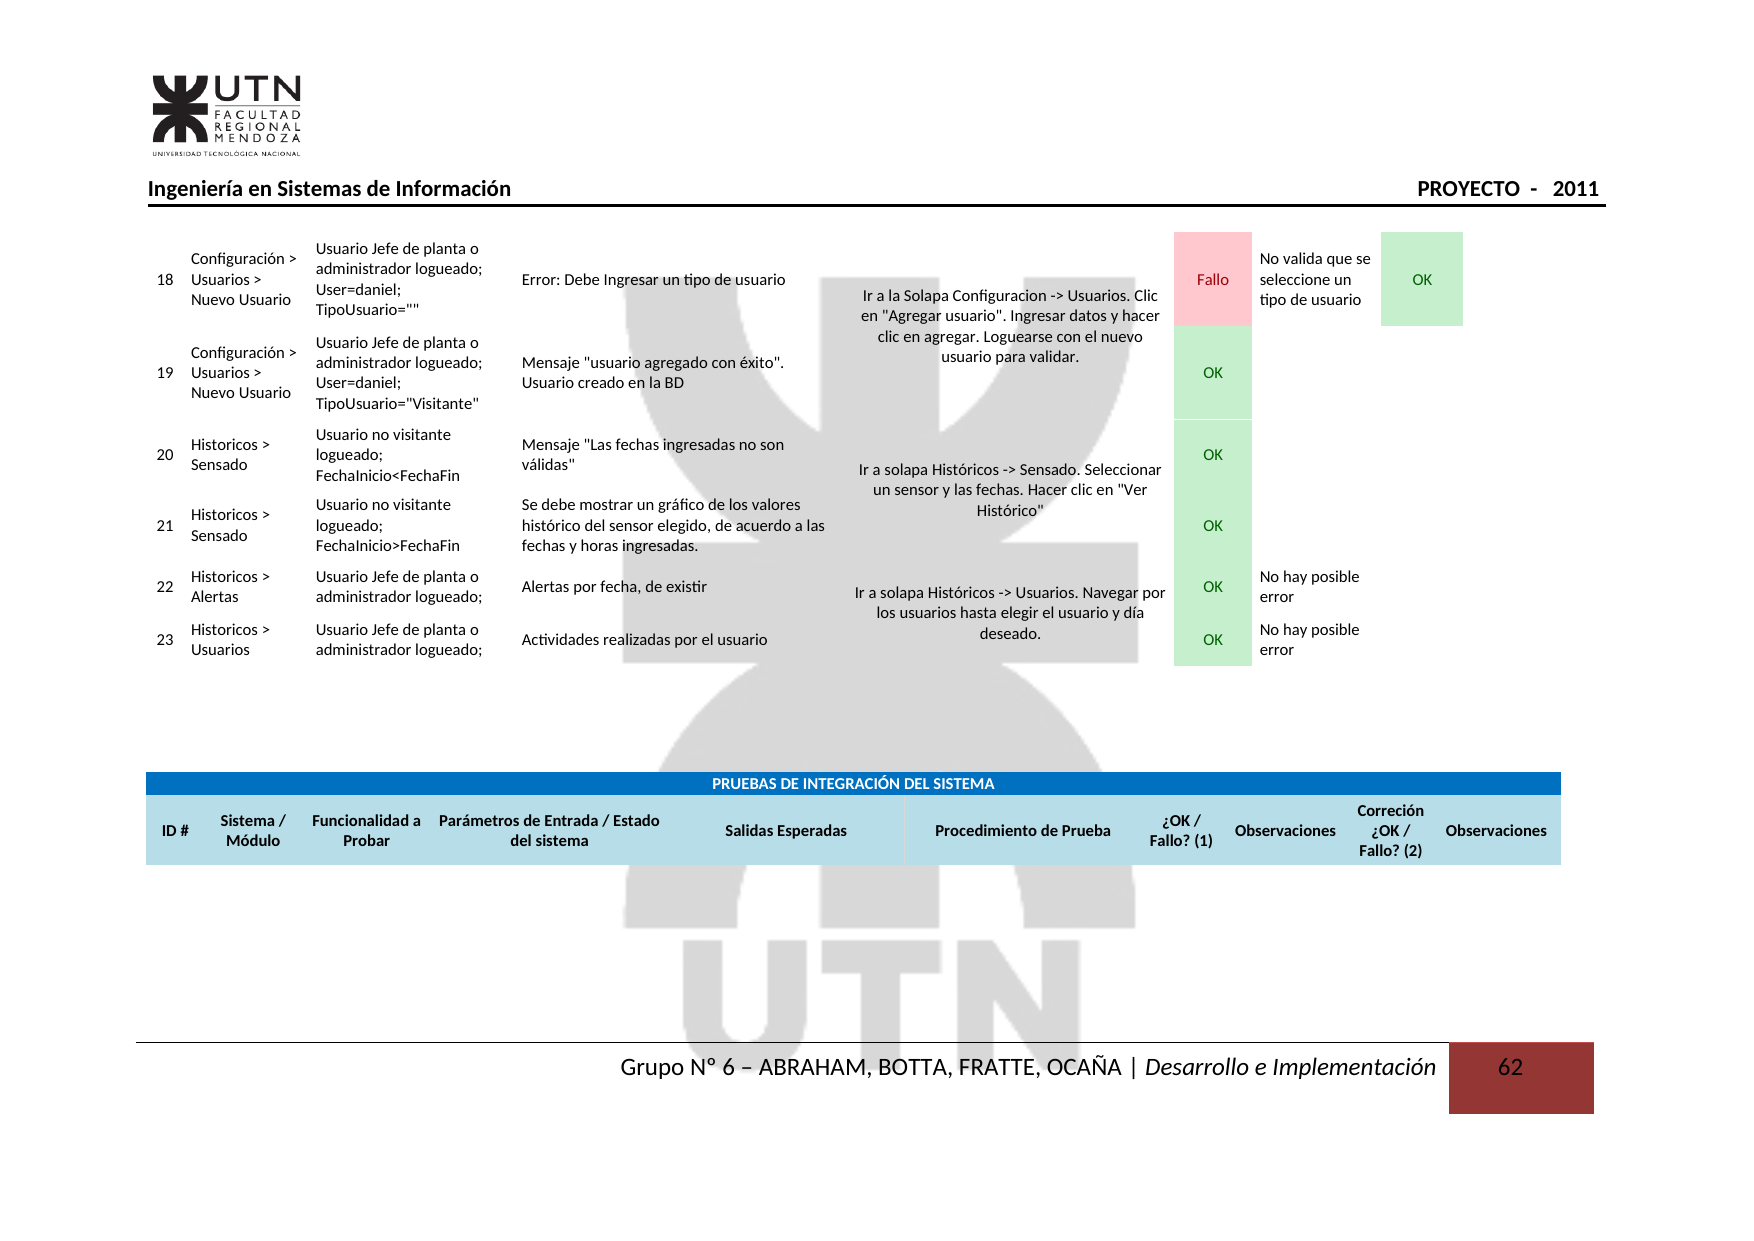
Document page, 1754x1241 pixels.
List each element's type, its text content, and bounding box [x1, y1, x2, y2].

table_cell ID # [146, 795, 204, 865]
table_cell Ir a solapa Históricos -> Sensado. Seleccionar un sensor y las fechas. Hacer clic en "Ver Histórico" [847, 420, 1173, 560]
table_cell Observaciones [1432, 795, 1561, 865]
table_cell Fallo [1174, 232, 1252, 326]
table_cell ¿OK / Fallo? (1) [1142, 795, 1221, 865]
table_cell Historicos > Sensado [184, 420, 308, 490]
table_cell Mensaje "Las fechas ingresadas no son válidas" [514, 420, 847, 490]
table_cell Sistema / Módulo [204, 795, 302, 865]
table_cell OK [1174, 490, 1252, 560]
table_cell Funcionalidad a Probar [302, 795, 431, 865]
table_cell Alertas por fecha, de existir [514, 560, 847, 613]
table_cell 22 [146, 560, 183, 613]
table_cell Usuario Jefe de planta o administrador logueado; [308, 560, 514, 613]
table_cell 19 [146, 326, 183, 419]
table_cell Usuario no visitante logueado; FechaInicio>FechaFin [308, 490, 514, 560]
table_cell Usuario no visitante logueado; FechaInicio<FechaFin [308, 420, 514, 490]
table_cell Error: Debe Ingresar un tipo de usuario [514, 232, 847, 326]
table_cell Parámetros de Entrada / Estado del sistema [431, 795, 668, 865]
table_cell No hay posible error [1252, 560, 1381, 613]
table_cell OK [1381, 232, 1463, 326]
table_cell OK [1174, 326, 1252, 419]
table_cell 21 [146, 490, 183, 560]
table_cell Salidas Esperadas [668, 795, 904, 865]
table_cell Observaciones [1221, 795, 1350, 865]
table_cell OK [1174, 560, 1252, 613]
table_cell OK [1174, 613, 1252, 666]
table_cell No valida que se seleccione un tipo de usuario [1252, 232, 1381, 326]
picture [147, 73, 304, 162]
table_cell Usuario Jefe de planta o administrador logueado; User=daniel; TipoUsuario="" [308, 232, 514, 326]
table_cell 20 [146, 420, 183, 490]
table_cell Historicos > Sensado [184, 490, 308, 560]
table_cell Historicos > Usuarios [184, 613, 308, 666]
table_cell Historicos > Alertas [184, 560, 308, 613]
table_cell Ir a la Solapa Configuracion -> Usuarios. Clic en "Agregar usuario". Ingresar datos y hacer clic en agregar. Loguearse con el nuevo usuario para validar. [847, 232, 1173, 419]
table_cell Configuración > Usuarios > Nuevo Usuario [184, 232, 308, 326]
table_cell 23 [146, 613, 183, 666]
table_cell No hay posible error [1252, 613, 1381, 666]
table_cell OK [1174, 420, 1252, 490]
table_cell 18 [146, 232, 183, 326]
table_cell Procedimiento de Prueba [905, 795, 1142, 865]
table_cell Configuración > Usuarios > Nuevo Usuario [184, 326, 308, 419]
table_cell Se debe mostrar un gráfico de los valores histórico del sensor elegido, de acuerdo a las fechas y horas ingresadas. [514, 490, 847, 560]
table_cell Usuario Jefe de planta o administrador logueado; User=daniel; TipoUsuario="Visitante" [308, 326, 514, 419]
table_header PRUEBAS DE INTEGRACIÓN DEL SISTEMA [146, 772, 1561, 795]
table_cell Correción ¿OK / Fallo? (2) [1350, 795, 1432, 865]
table_cell Mensaje "usuario agregado con éxito". Usuario creado en la BD [514, 326, 847, 419]
table_cell Usuario Jefe de planta o administrador logueado; [308, 613, 514, 666]
table_cell Ir a solapa Históricos -> Usuarios. Navegar por los usuarios hasta elegir el usuario y día deseado. [847, 560, 1173, 666]
table_cell Actividades realizadas por el usuario [514, 613, 847, 666]
